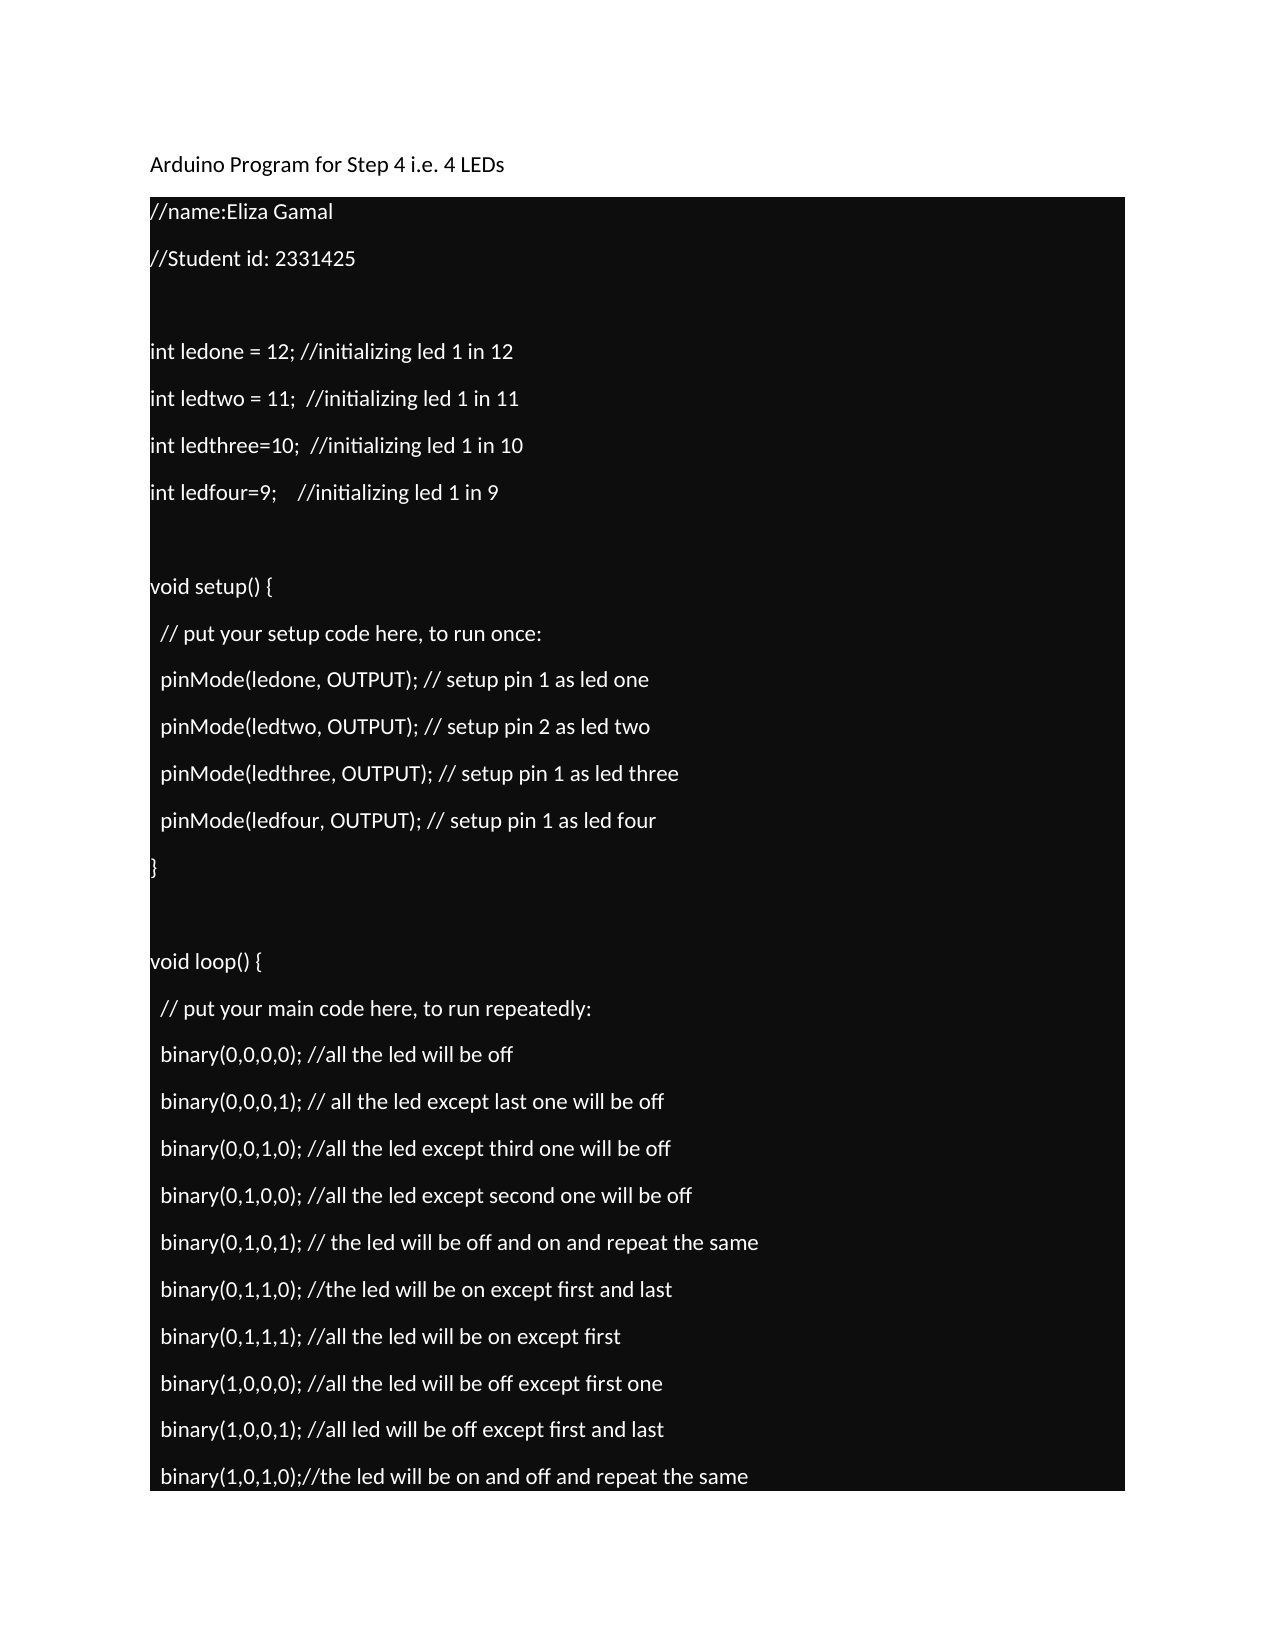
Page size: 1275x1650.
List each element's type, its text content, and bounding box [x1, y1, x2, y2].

text binary(0,0,0,1); // all the led except last one will be off [150, 1087, 1125, 1116]
text pinMode(ledthree, OUTPUT); // setup pin 1 as led three [150, 759, 1125, 787]
text binary(0,1,1,0); //the led will be on except first and last [150, 1275, 1125, 1303]
text void setup() { [150, 572, 1125, 600]
text int ledtwo = 11; //initializing led 1 in 11 [150, 384, 1125, 412]
text binary(0,1,0,1); // the led will be off and on and repeat the same [150, 1228, 1125, 1256]
text int ledthree=10; //initializing led 1 in 10 [150, 431, 1125, 459]
text //Student id: 2331425 [150, 244, 1125, 272]
text binary(0,1,0,0); //all the led except second one will be off [150, 1181, 1125, 1209]
text binary(0,0,1,0); //all the led except third one will be off [150, 1134, 1125, 1162]
text binary(1,0,1,0);//the led will be on and off and repeat the same [150, 1462, 1125, 1491]
text void loop() { [150, 947, 1125, 975]
text binary(1,0,0,0); //all the led will be off except first one [150, 1369, 1125, 1397]
text int ledone = 12; //initializing led 1 in 12 [150, 337, 1125, 366]
text } [150, 853, 1125, 881]
text //name:Eliza Gamal [150, 197, 1125, 225]
text pinMode(ledone, OUTPUT); // setup pin 1 as led one [150, 666, 1125, 694]
text pinMode(ledtwo, OUTPUT); // setup pin 2 as led two [150, 712, 1125, 741]
text int ledfour=9; //initializing led 1 in 9 [150, 478, 1125, 506]
text // put your setup code here, to run once: [150, 619, 1125, 647]
text binary(0,0,0,0); //all the led will be off [150, 1041, 1125, 1069]
text // put your main code here, to run repeatedly: [150, 994, 1125, 1022]
text binary(1,0,0,1); //all led will be off except first and last [150, 1416, 1125, 1444]
text pinMode(ledfour, OUTPUT); // setup pin 1 as led four [150, 806, 1125, 834]
text binary(0,1,1,1); //all the led will be on except first [150, 1322, 1125, 1350]
text Arduino Program for Step 4 i.e. 4 LEDs [150, 150, 1125, 178]
